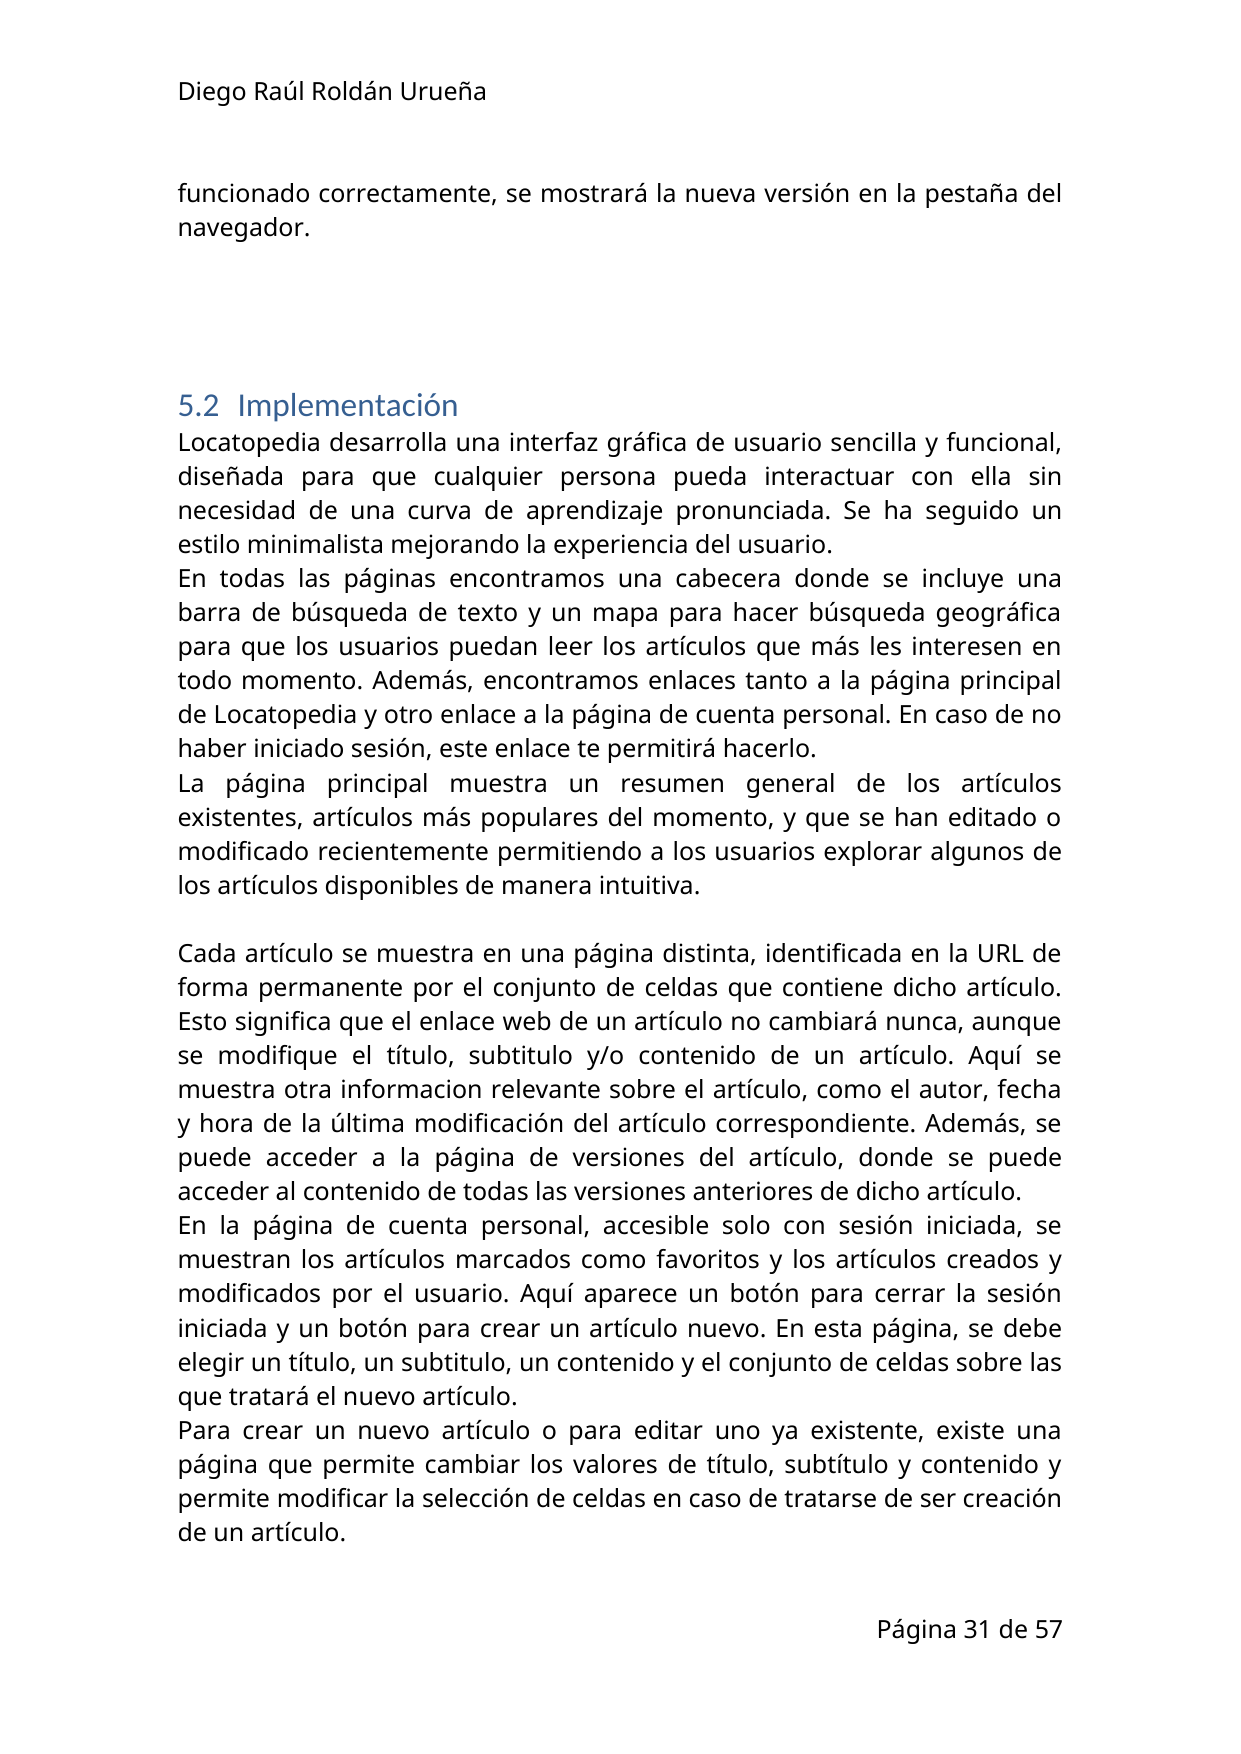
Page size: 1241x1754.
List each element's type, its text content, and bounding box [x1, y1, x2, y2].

subtitle Implementación [177, 384, 1063, 424]
text Para crear un nuevo artículo o para editar uno ya existente, existe una página que permite cambiar los valores de título, subtítulo y contenido y permite modificar la selección de celdas en caso de tratarse de ser creación de un artículo. [177, 1412, 1063, 1549]
text En todas las páginas encontramos una cabecera donde se incluye una barra de búsqueda de texto y un mapa para hacer búsqueda geográfica para que los usuarios puedan leer los artículos que más les interesen en todo momento. Además, encontramos enlaces tanto a la página principal de Locatopedia y otro enlace a la página de cuenta personal. En caso de no haber iniciado sesión, este enlace te permitirá hacerlo. [177, 561, 1063, 765]
text Locatopedia desarrolla una interfaz gráfica de usuario sencilla y funcional, diseñada para que cualquier persona pueda interactuar con ella sin necesidad de una curva de aprendizaje pronunciada. Se ha seguido un estilo minimalista mejorando la experiencia del usuario. [177, 424, 1063, 561]
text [177, 176, 1063, 244]
text La página principal muestra un resumen general de los artículos existentes, artículos más populares del momento, y que se han editado o modificado recientemente permitiendo a los usuarios explorar algunos de los artículos disponibles de manera intuitiva. [177, 765, 1063, 901]
text En la página de cuenta personal, accesible solo con sesión iniciada, se muestran los artículos marcados como favoritos y los artículos creados y modificados por el usuario. Aquí aparece un botón para cerrar la sesión iniciada y un botón para crear un artículo nuevo. En esta página, se debe elegir un título, un subtitulo, un contenido y el conjunto de celdas sobre las que tratará el nuevo artículo. [177, 1208, 1063, 1412]
text Cada artículo se muestra en una página distinta, identificada en la URL de forma permanente por el conjunto de celdas que contiene dicho artículo. Esto significa que el enlace web de un artículo no cambiará nunca, aunque se modifique el título, subtitulo y/o contenido de un artículo. Aquí se muestra otra informacion relevante sobre el artículo, como el autor, fecha y hora de la última modificación del artículo correspondiente. Además, se puede acceder a la página de versiones del artículo, donde se puede acceder al contenido de todas las versiones anteriores de dicho artículo. [177, 936, 1063, 1208]
